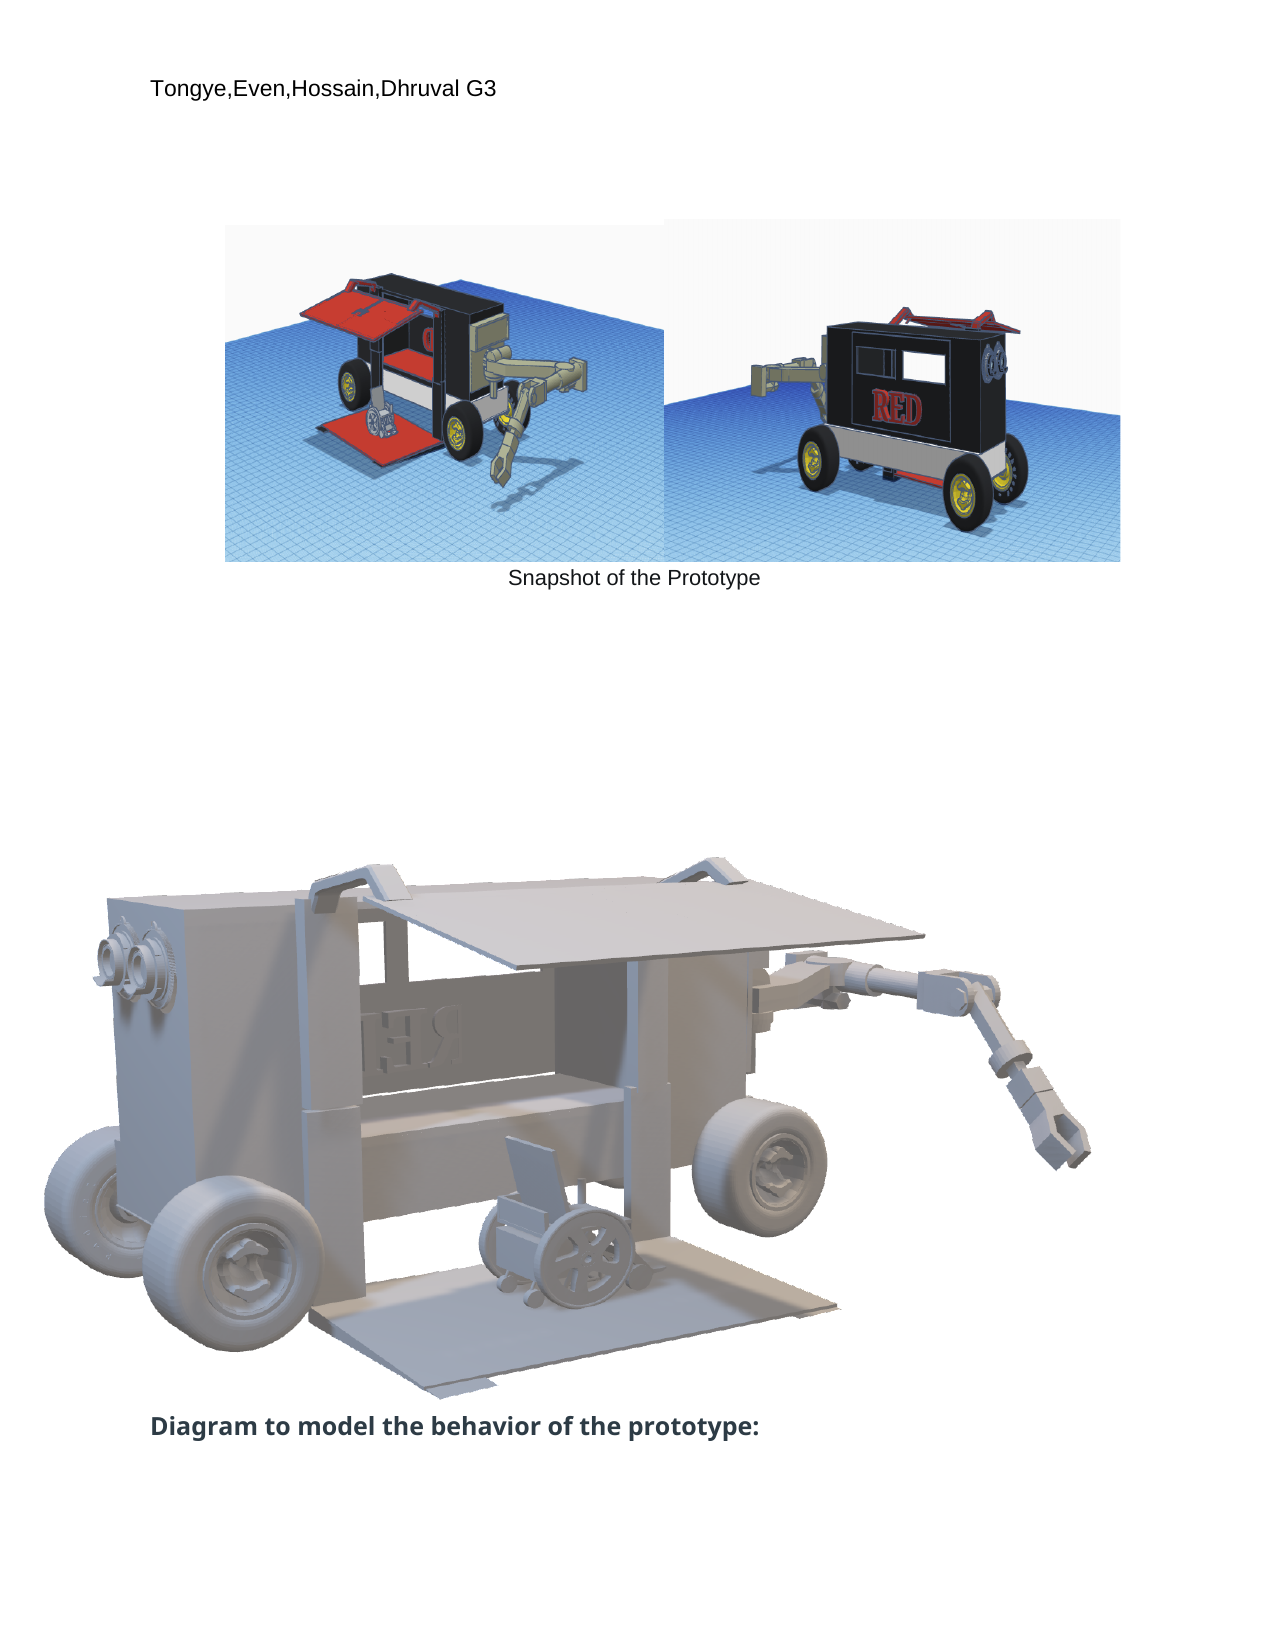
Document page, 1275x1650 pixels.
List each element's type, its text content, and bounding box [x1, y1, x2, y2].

picture [38, 721, 1248, 1406]
text Diagram to model the behavior of the prototype: [150, 1408, 1125, 1442]
picture [225, 219, 1121, 562]
text Snapshot of the Prototype [150, 565, 1119, 590]
